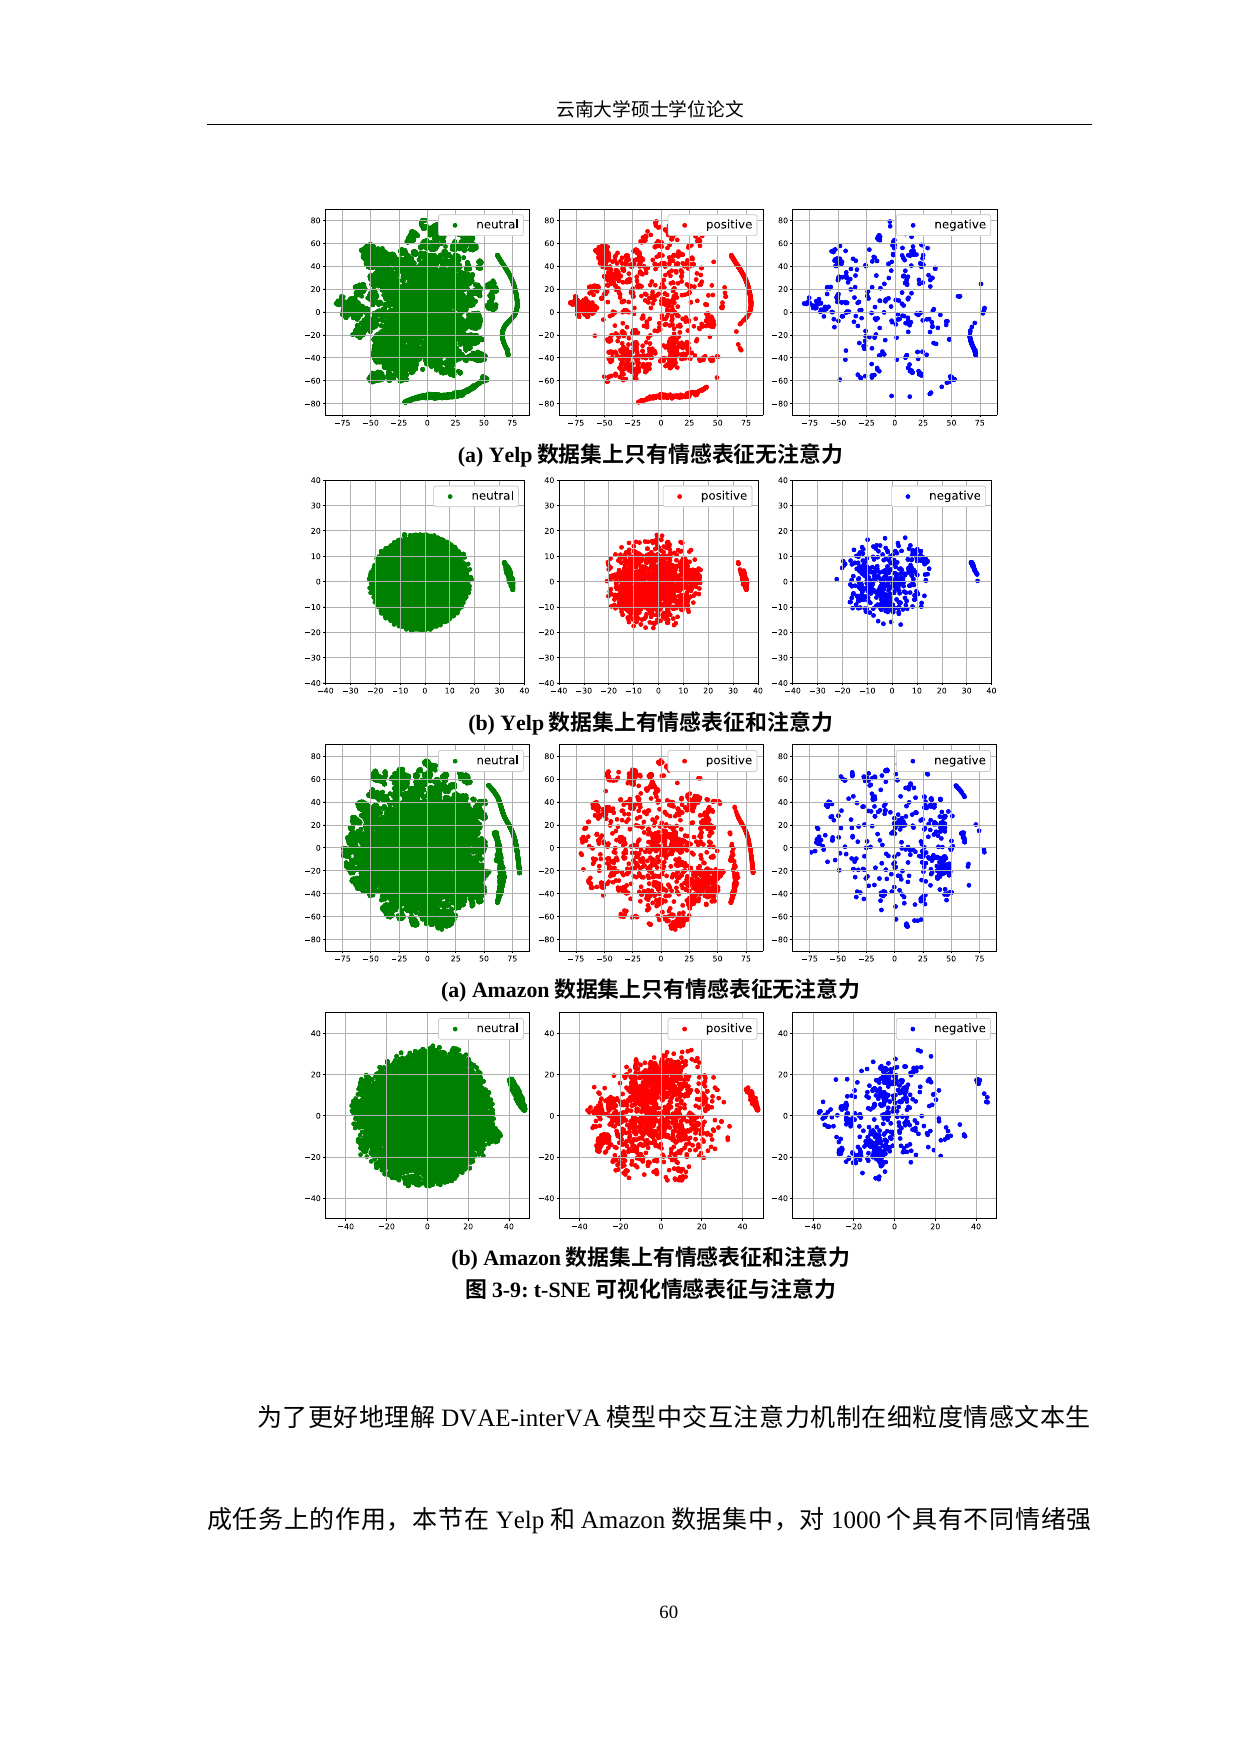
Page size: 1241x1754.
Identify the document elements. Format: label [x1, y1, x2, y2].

text [207, 193, 1092, 1551]
